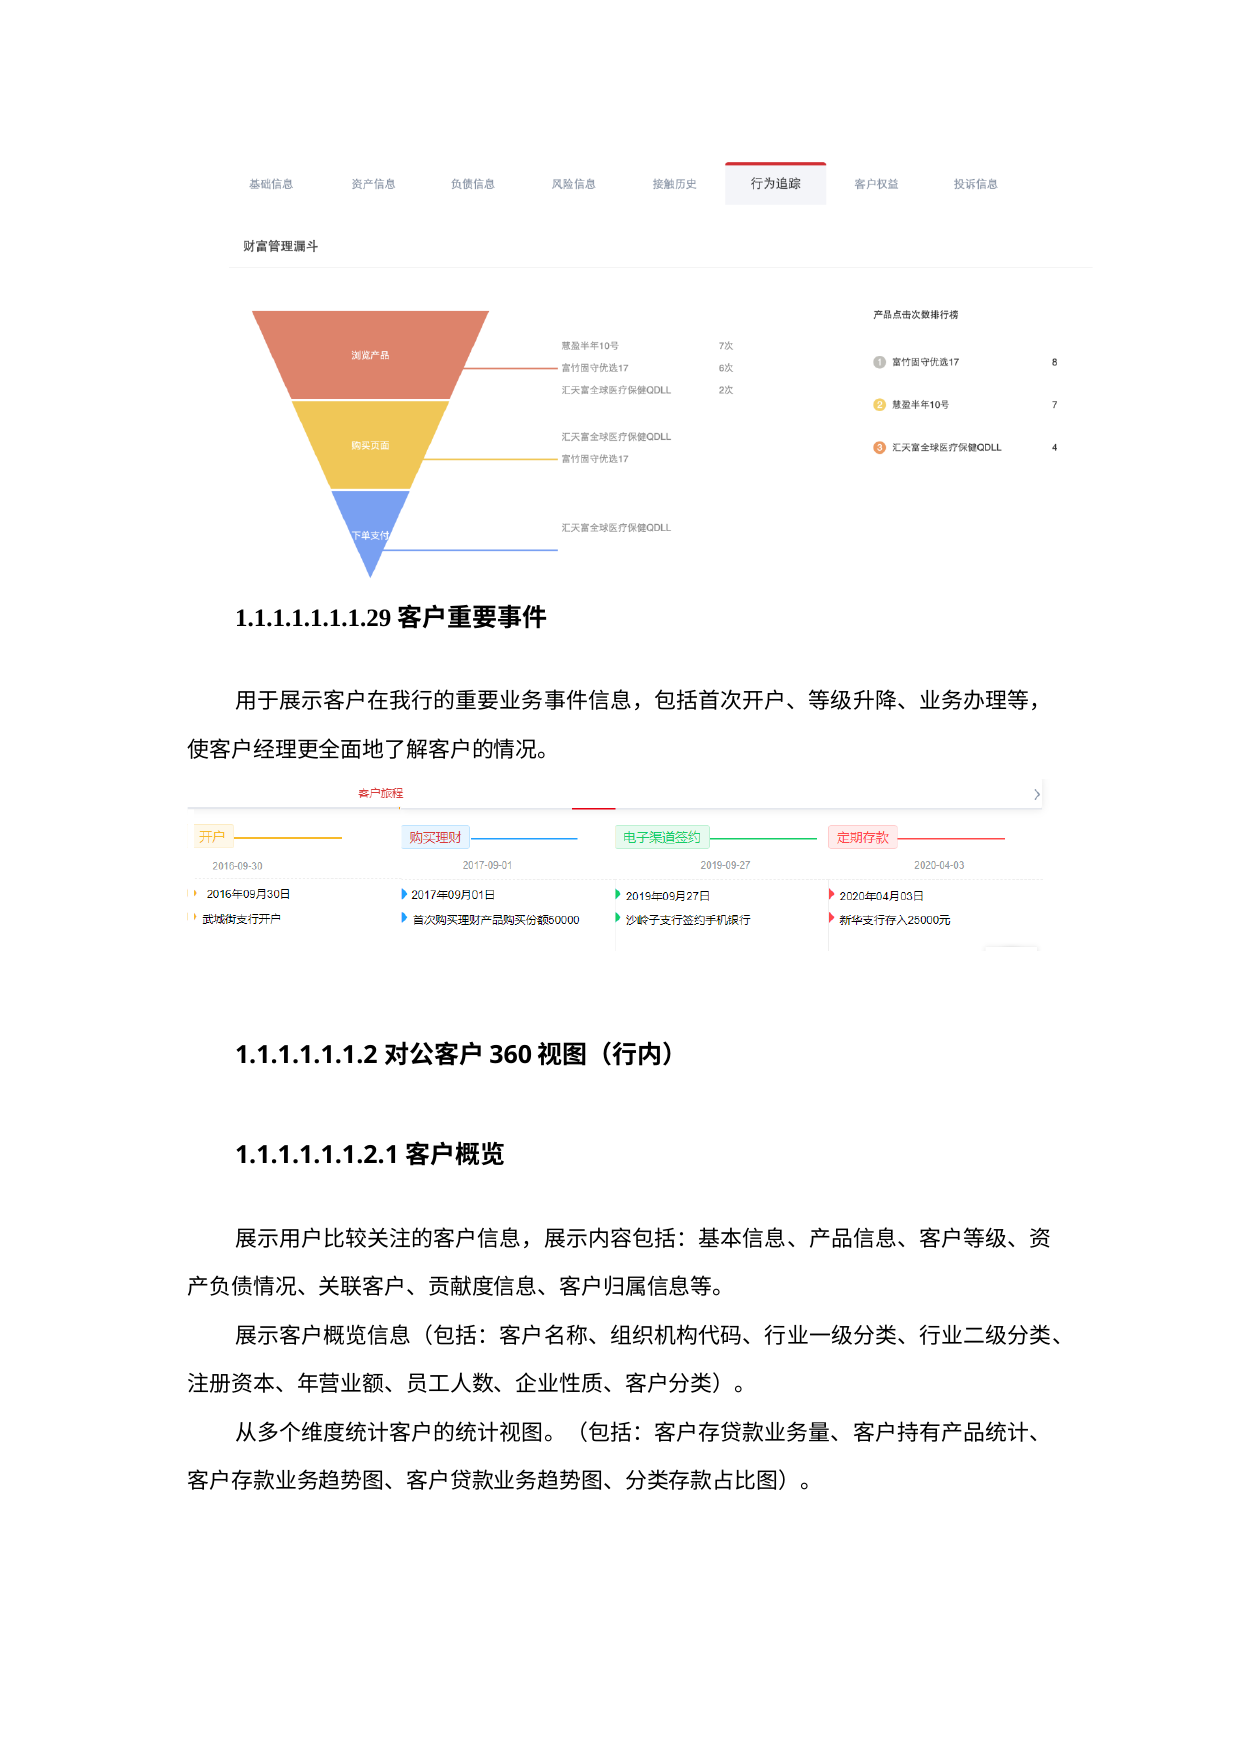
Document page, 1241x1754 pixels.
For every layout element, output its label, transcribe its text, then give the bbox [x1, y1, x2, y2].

text 从多个维度统计客户的统计视图。（包括：客户存贷款业务量、客户持有产品统计、客户存款业务趋势图、客户贷款业务趋势图、分类存款占比图）。 [187, 1414, 1053, 1496]
text 用于展示客户在我行的重要业务事件信息，包括首次开户、等级升降、业务办理等，使客户经理更全面地了解客户的情况。 [187, 683, 1053, 765]
text 展示客户概览信息（包括：客户名称、组织机构代码、行业一级分类、行业二级分类、注册资本、年营业额、员工人数、企业性质、客户分类）。 [187, 1317, 1053, 1398]
subtitle 对公客户360视图（行内） [187, 1020, 1053, 1085]
picture [229, 162, 1093, 580]
subtitle 客户重要事件 [187, 584, 1053, 649]
subtitle 客户概览 [187, 1121, 1053, 1186]
picture [187, 779, 1053, 951]
text 展示用户比较关注的客户信息，展示内容包括：基本信息、产品信息、客户等级、资产负债情况、关联客户、贡献度信息、客户归属信息等。 [187, 1220, 1053, 1301]
